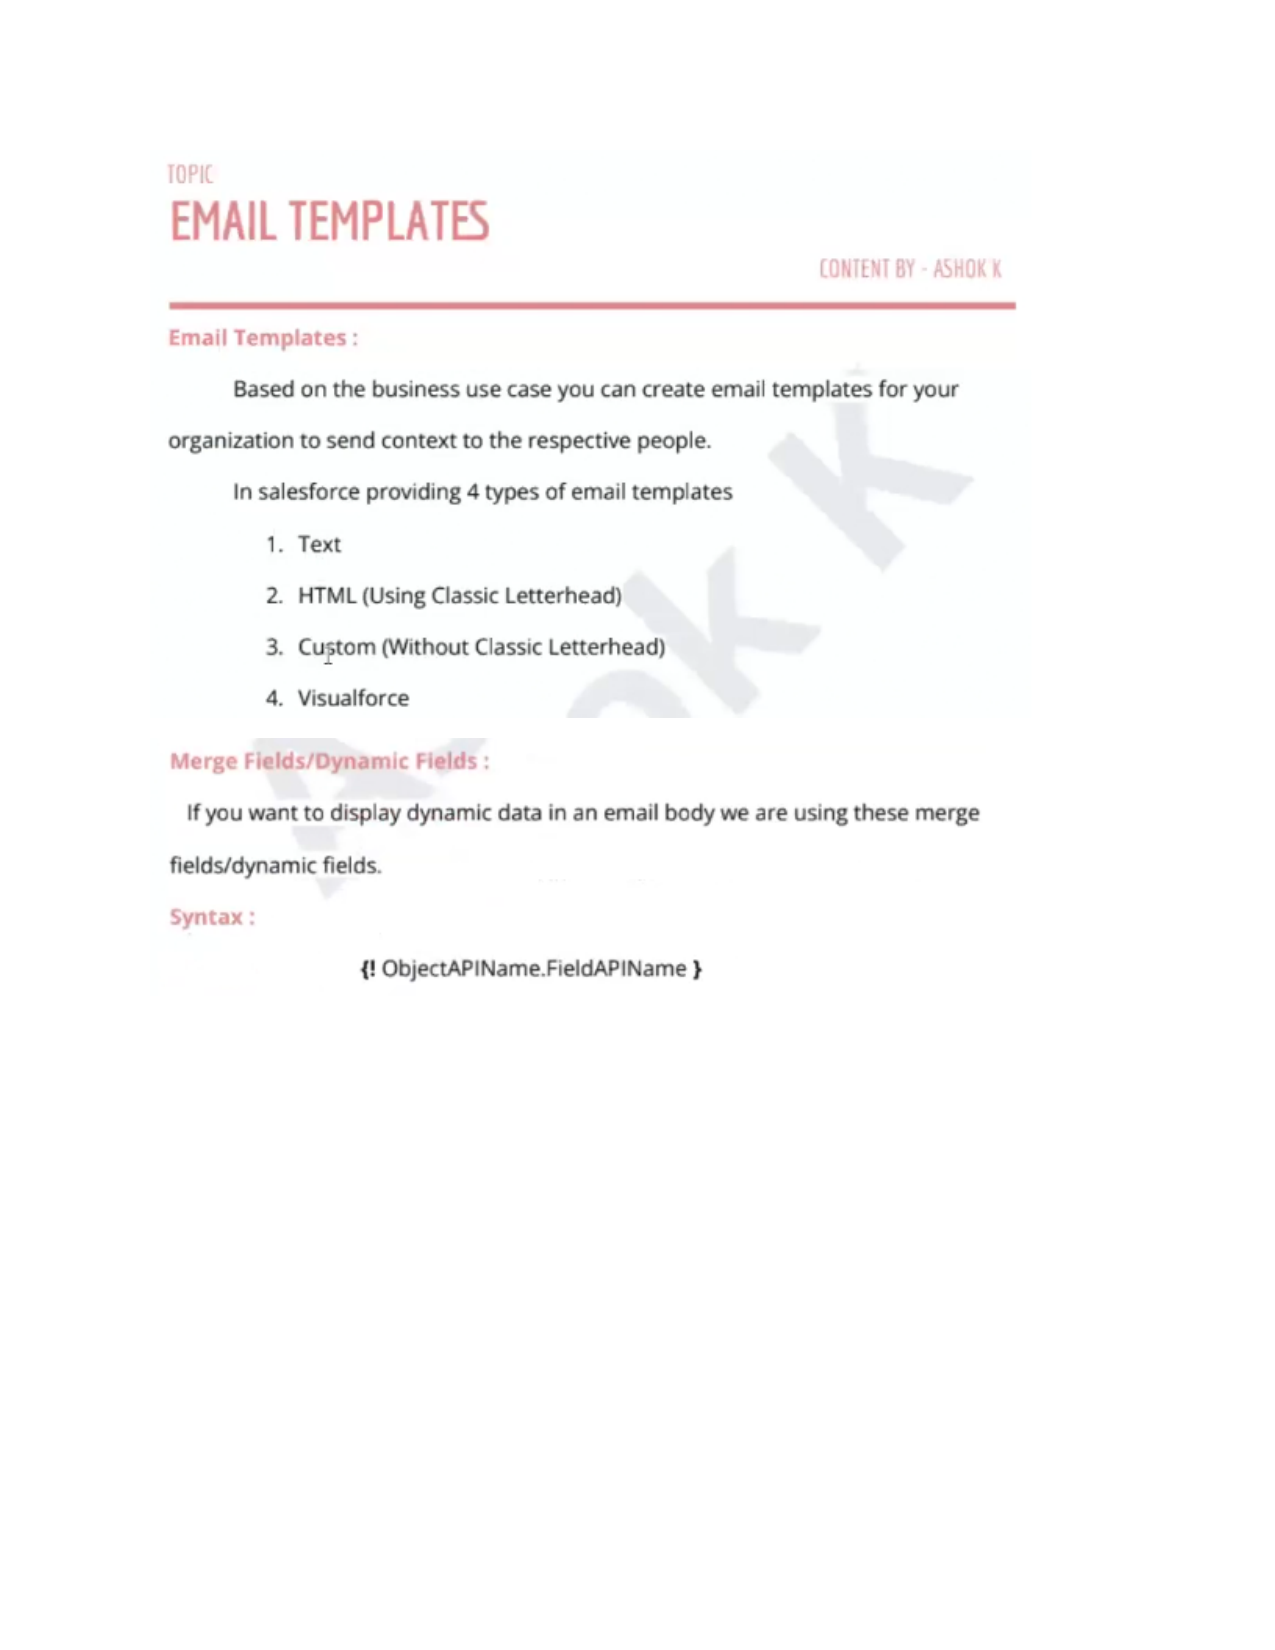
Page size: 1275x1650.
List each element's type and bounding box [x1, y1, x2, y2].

picture [150, 738, 986, 996]
picture [150, 150, 1032, 718]
